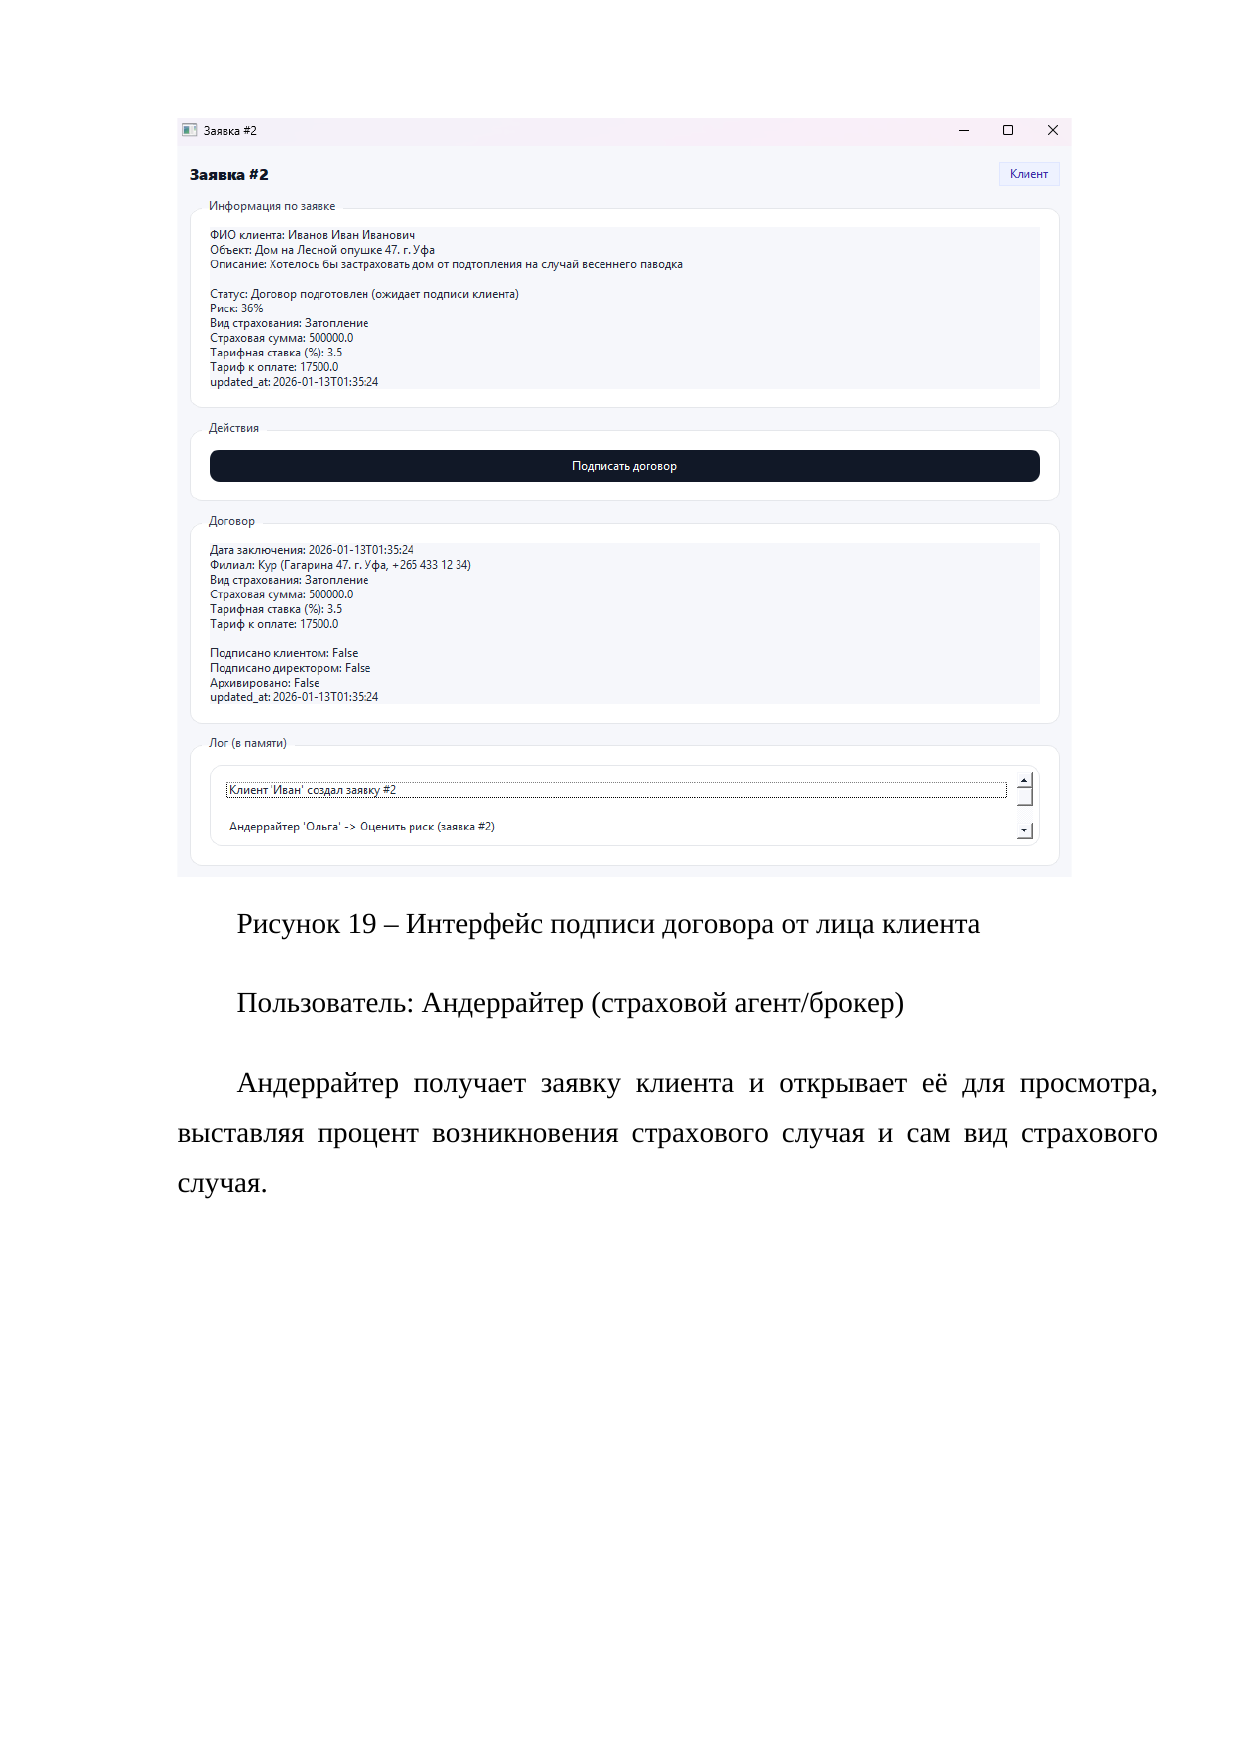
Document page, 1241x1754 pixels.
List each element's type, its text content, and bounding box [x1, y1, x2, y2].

text Пользователь: Андеррайтер (страховой агент/брокер) [177, 986, 1159, 1019]
picture [177, 118, 1072, 877]
text Рисунок 19 – Интерфейс подписи договора от лица клиента [177, 906, 1159, 939]
text Андеррайтер получает заявку клиента и открывает её для просмотра, выставляя процент возникновения страхового случая и сам вид страхового случая. [177, 1065, 1159, 1199]
